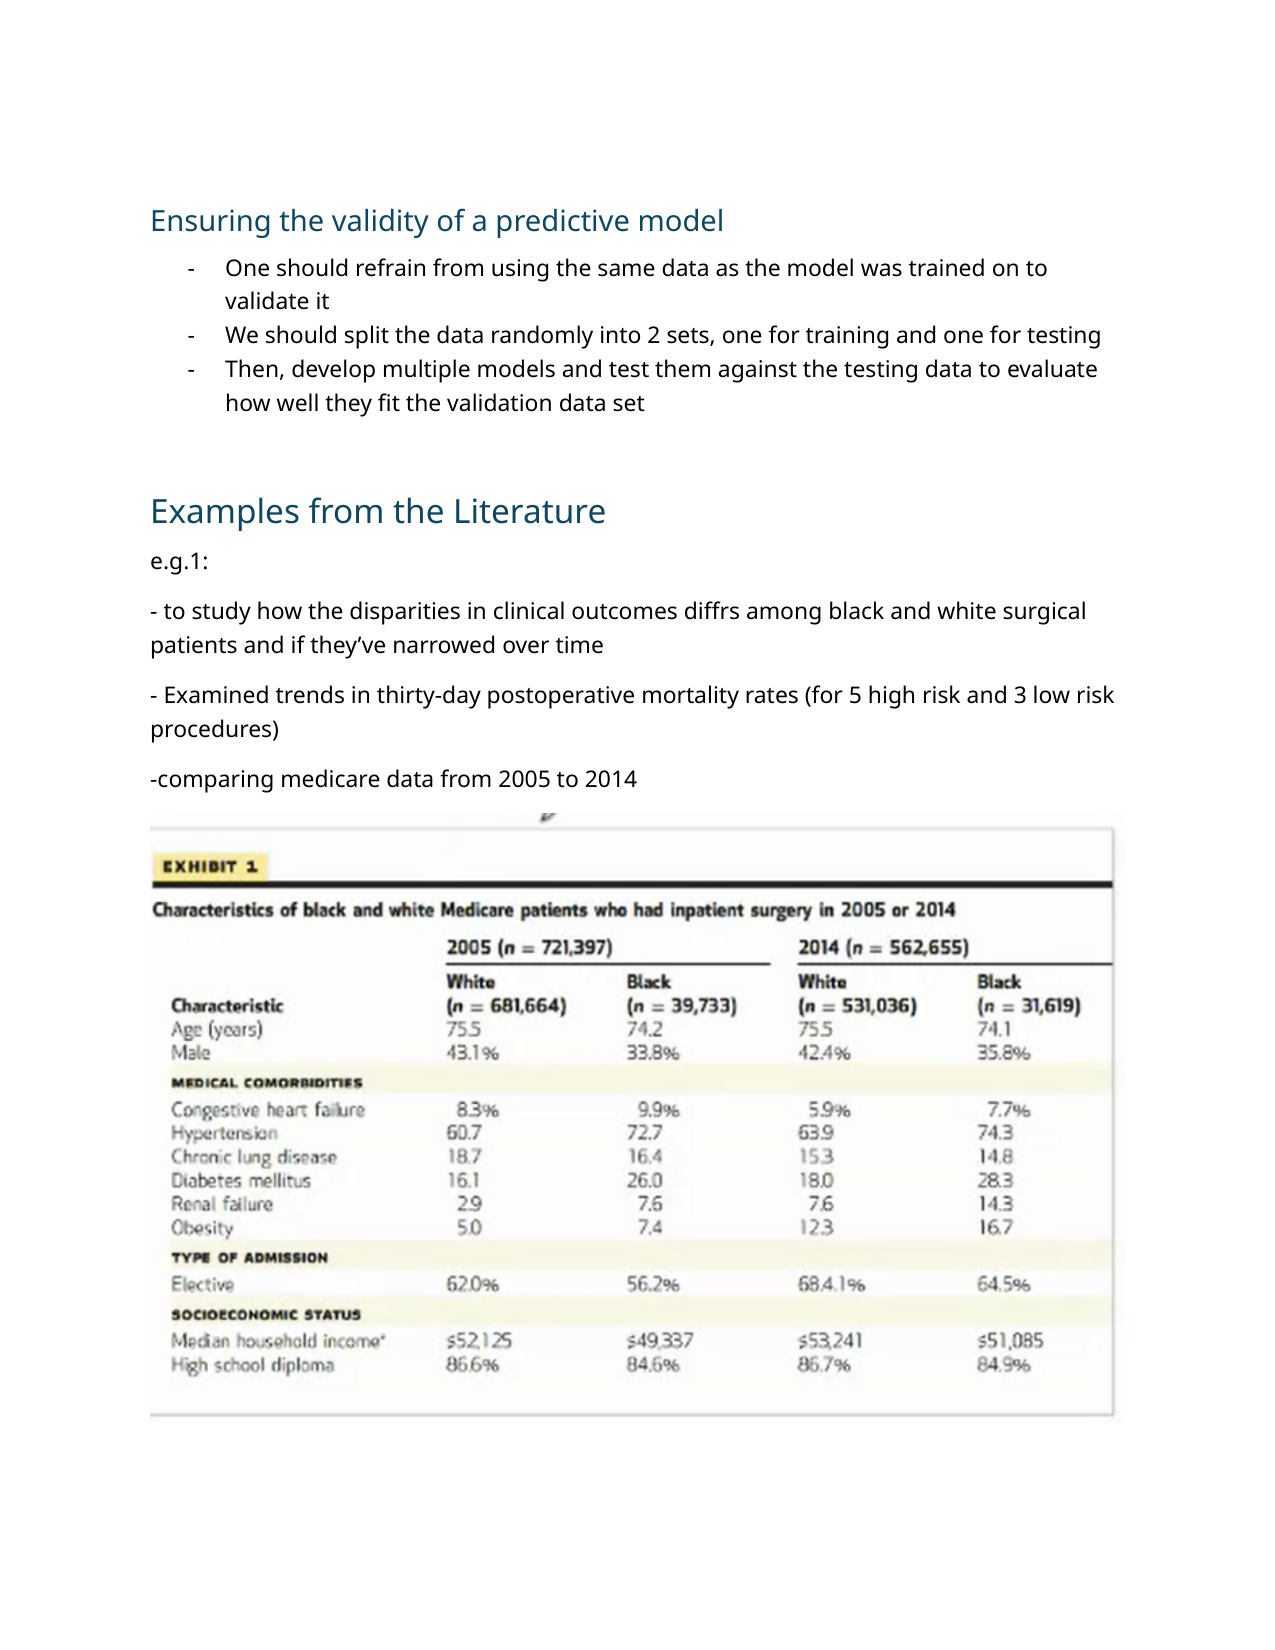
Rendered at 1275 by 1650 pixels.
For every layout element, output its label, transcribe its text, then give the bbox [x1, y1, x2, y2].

list We should split the data randomly into 2 sets, one for training and one for testing [187, 319, 1125, 350]
list One should refrain from using the same data as the model was trained on to validate it [187, 252, 1125, 317]
subtitle Examples from the Literature [150, 487, 1125, 533]
picture [150, 813, 1125, 1424]
text - Examined trends in thirty-day postoperative mortality rates (for 5 high risk and 3 low risk procedures) [150, 679, 1125, 744]
text -comparing medicare data from 2005 to 2014 [150, 763, 1125, 795]
list Then, develop multiple models and test them against the testing data to evaluate how well they fit the validation data set [187, 353, 1125, 418]
subtitle Ensuring the validity of a predictive model [150, 200, 1125, 240]
text e.g.1: [150, 545, 1125, 576]
text - to study how the disparities in clinical outcomes diffrs among black and white surgical patients and if they’ve narrowed over time [150, 595, 1125, 660]
